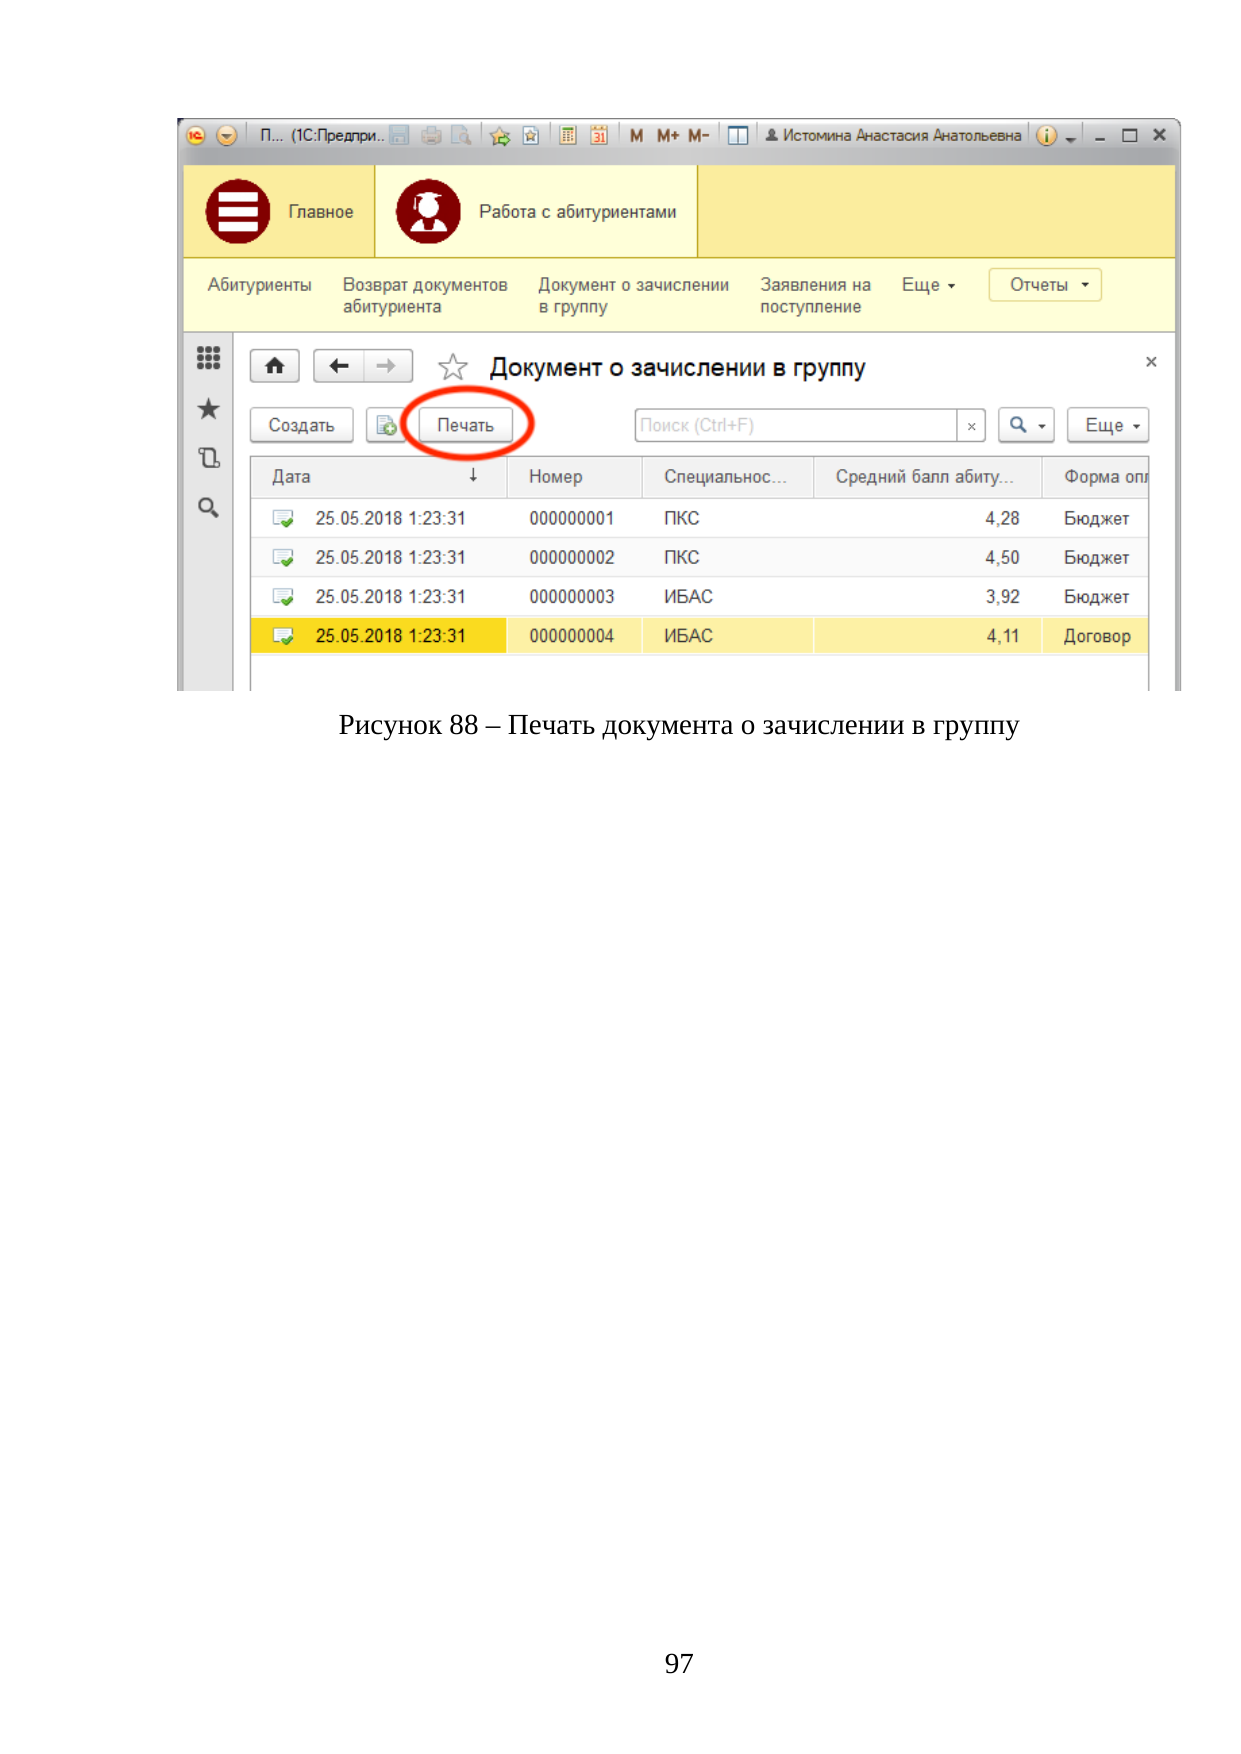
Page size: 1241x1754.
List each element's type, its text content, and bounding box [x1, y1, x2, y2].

picture [177, 118, 1182, 691]
text Рисунок 88 – Печать документа о зачислении в группу [177, 707, 1181, 741]
